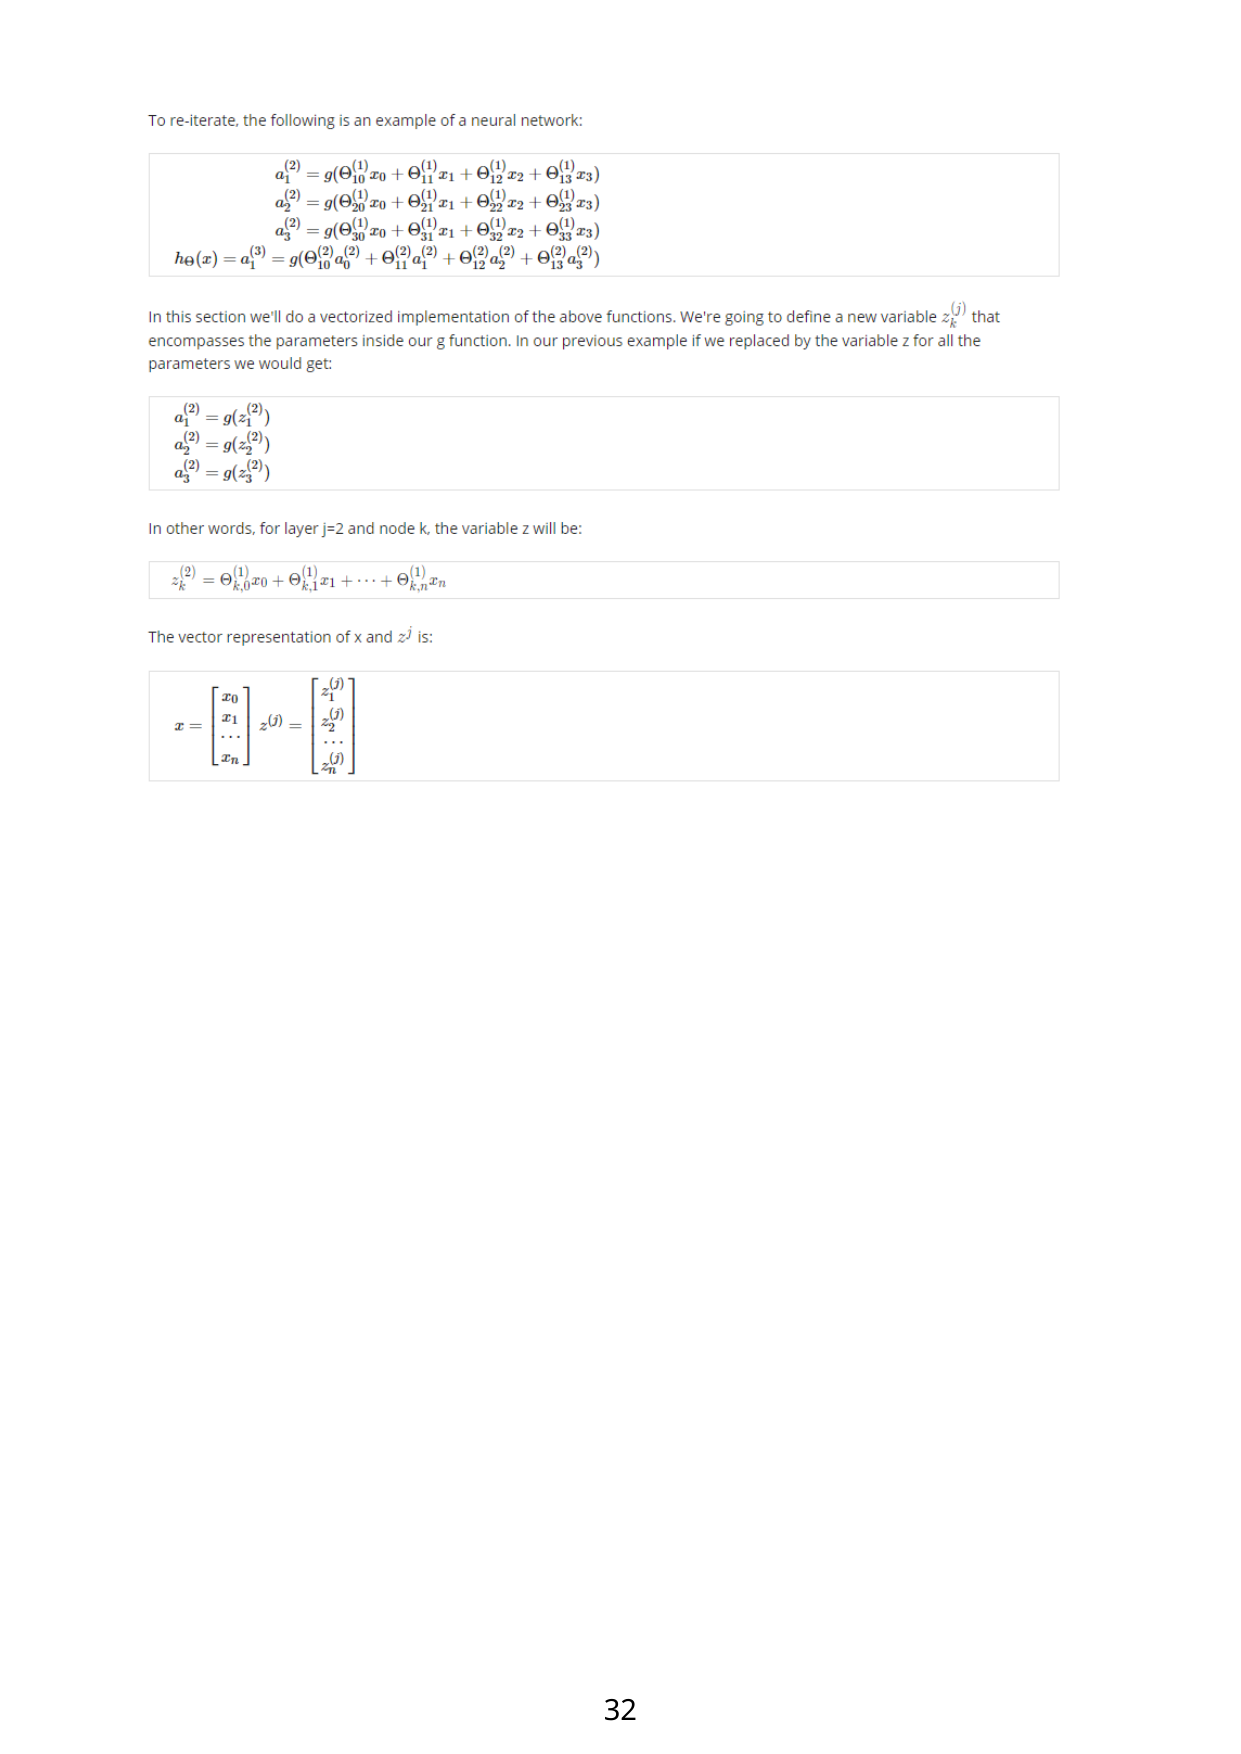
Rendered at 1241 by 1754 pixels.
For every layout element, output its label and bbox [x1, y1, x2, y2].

picture [75, 89, 1166, 801]
